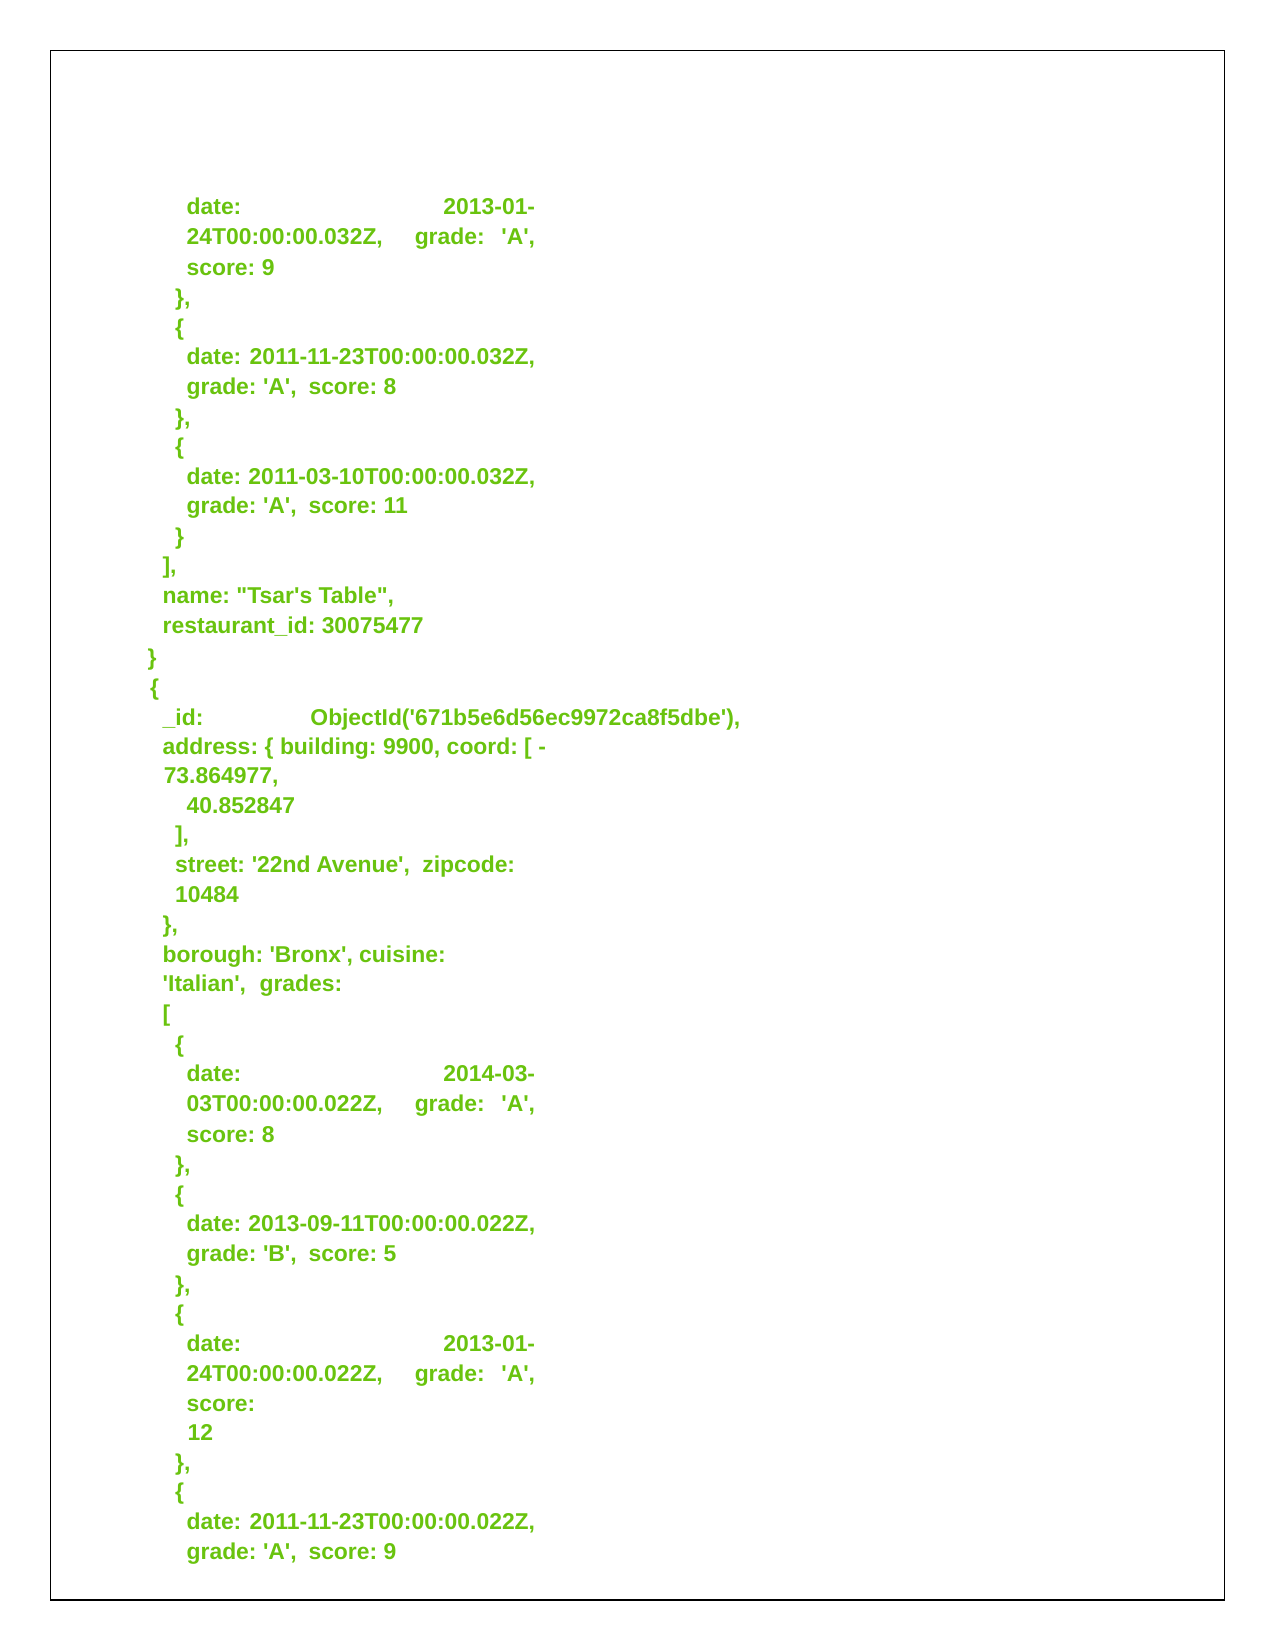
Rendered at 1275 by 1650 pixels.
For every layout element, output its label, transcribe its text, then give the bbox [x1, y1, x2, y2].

text restaurant_id: 30075477 [162, 612, 535, 638]
text { [175, 1181, 535, 1207]
text { [175, 1300, 535, 1327]
text borough: 'Bronx', cuisine: [162, 941, 535, 967]
text name: "Tsar's Table", [162, 582, 535, 608]
text }, [175, 1271, 535, 1297]
text date: 2014-03-03T00:00:00.022Z, grade: 'A', score: 8 [186, 1060, 535, 1148]
text date: 2013-01-24T00:00:00.022Z, grade: 'A', score: [186, 1330, 535, 1416]
text 'Italian', grades: [ [162, 970, 342, 1027]
text { [175, 1478, 535, 1504]
text date: 2011-11-23T00:00:00.032Z, grade: 'A', score: 8 [186, 343, 535, 400]
text date: 2011-03-10T00:00:00.032Z, grade: 'A', score: 11 [186, 463, 535, 520]
text ], [162, 552, 535, 579]
text }, [175, 1448, 535, 1475]
text 40.852847 [186, 792, 535, 818]
text }, [175, 284, 535, 310]
text ], [175, 821, 535, 848]
text { [175, 313, 535, 340]
text date: 2011-11-23T00:00:00.022Z, grade: 'A', score: 9 [186, 1508, 535, 1565]
text { [175, 433, 535, 459]
text date: 2013-09-11T00:00:00.022Z, grade: 'B', score: 5 [186, 1210, 535, 1267]
text }, [175, 403, 535, 430]
text 12 [187, 1419, 535, 1445]
text }, [162, 911, 535, 938]
text } [175, 523, 535, 549]
text 73.864977, [163, 762, 535, 788]
text { [150, 674, 535, 701]
text { [175, 1031, 535, 1057]
text date: 2013-01-24T00:00:00.032Z, grade: 'A', score: 9 [186, 193, 535, 281]
text street: '22nd Avenue', zipcode: 10484 [175, 851, 515, 908]
text }, [175, 1151, 535, 1178]
text _id: ObjectId('671b5e6d56ec9972ca8f5dbe'), address: { building: 9900, coord: [ - [162, 704, 740, 759]
text } [147, 644, 535, 670]
